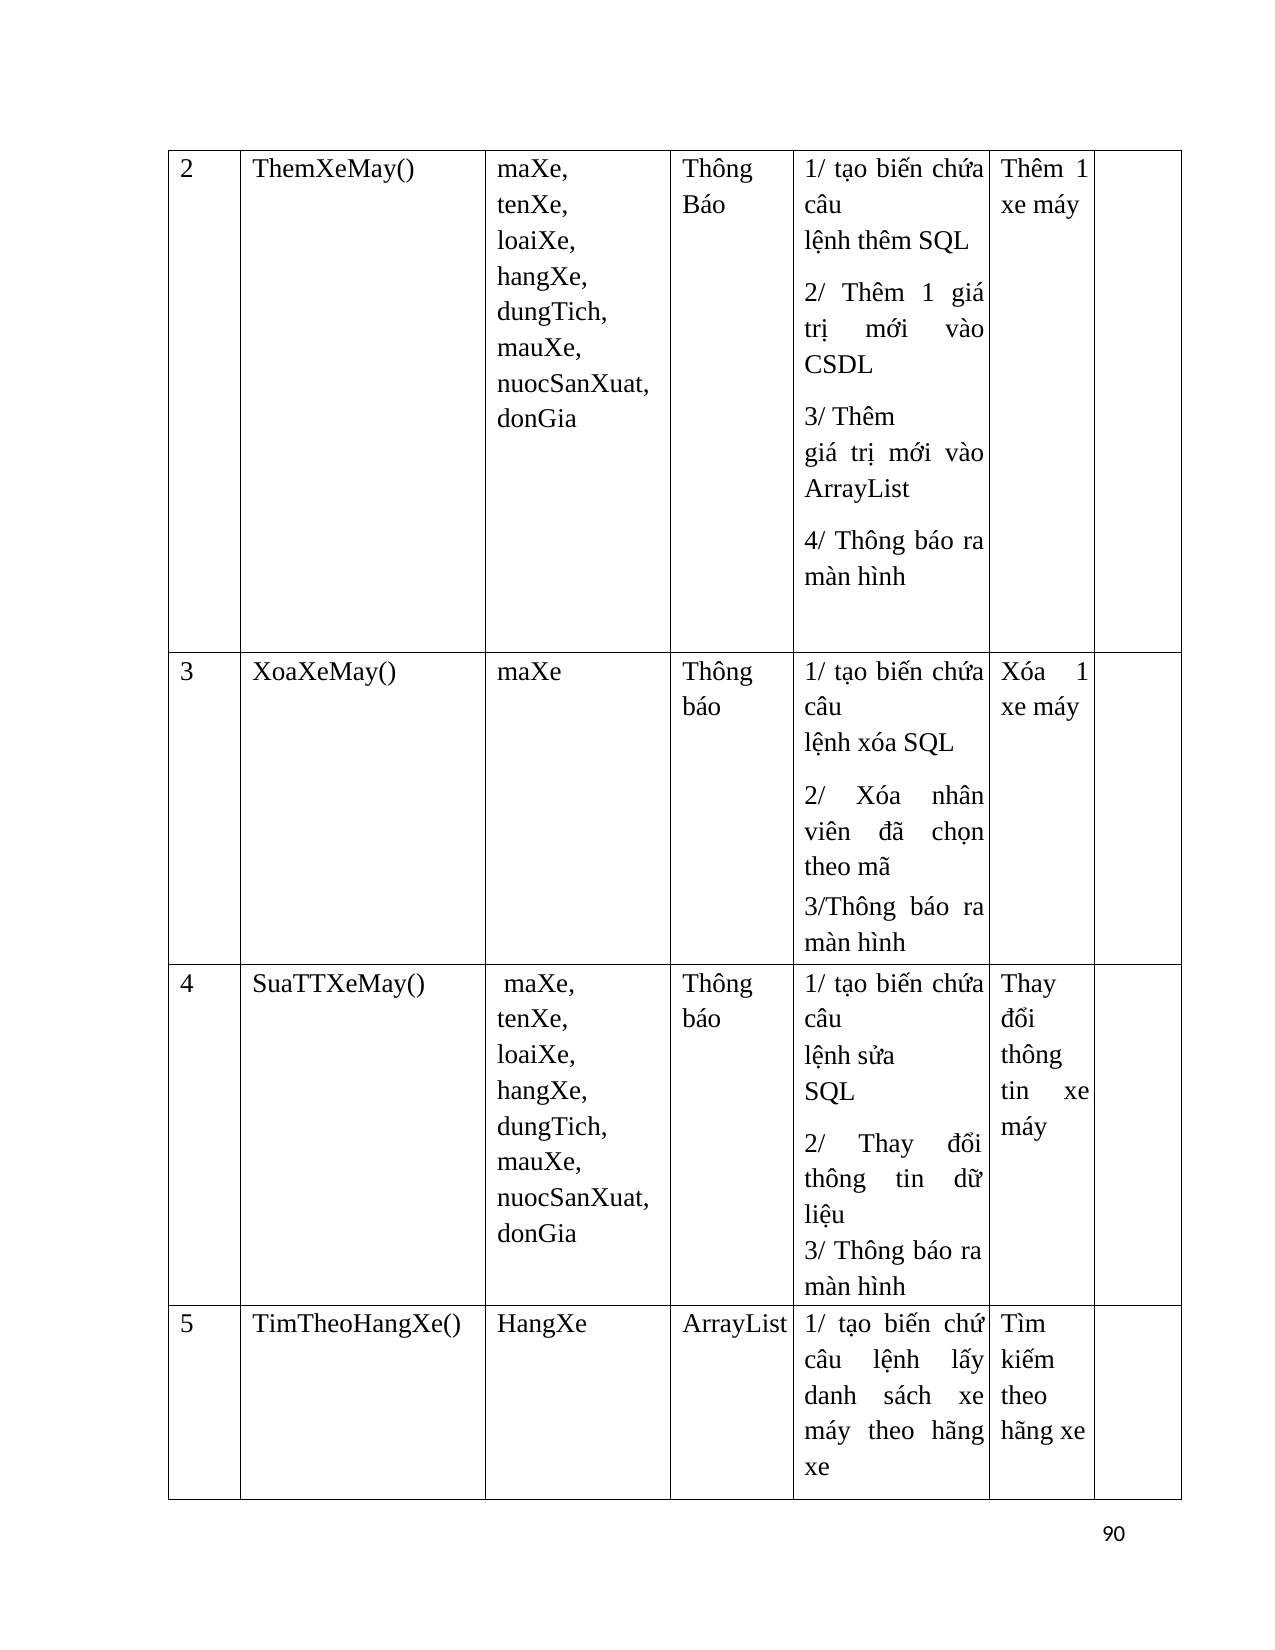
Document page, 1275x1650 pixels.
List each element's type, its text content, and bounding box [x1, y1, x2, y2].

table_cell 1/ tạo biến chứa câu lệnh xóa SQL 2/ Xóa nhân viên đã chọn theo mã 3/Thông báo ra màn hình [794, 653, 989, 964]
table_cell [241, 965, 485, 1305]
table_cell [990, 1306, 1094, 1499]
table_cell Xóa 1 xe máy [990, 653, 1094, 964]
table_cell Thông báo [671, 653, 793, 964]
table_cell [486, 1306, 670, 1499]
table_cell ThemXeMay() [241, 151, 485, 652]
table_cell maXe, tenXe, loaiXe, hangXe, dungTich, mauXe, nuocSanXuat, donGia [486, 151, 670, 652]
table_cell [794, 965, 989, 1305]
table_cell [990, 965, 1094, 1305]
table_cell 3 [169, 653, 240, 964]
table_cell [1095, 151, 1181, 652]
table_cell maXe [486, 653, 670, 964]
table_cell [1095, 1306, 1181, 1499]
table_cell 2 [169, 151, 240, 652]
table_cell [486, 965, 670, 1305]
table_cell 1/ tạo biến chứa câu lệnh thêm SQL 2/ Thêm 1 giá trị mới vào CSDL 3/ Thêm giá trị mới vào ArrayList 4/ Thông báo ra màn hình [794, 151, 989, 652]
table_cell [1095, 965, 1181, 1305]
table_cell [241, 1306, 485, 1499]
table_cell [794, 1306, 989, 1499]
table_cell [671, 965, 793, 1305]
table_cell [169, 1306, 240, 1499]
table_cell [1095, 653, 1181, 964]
table_cell XoaXeMay() [241, 653, 485, 964]
table_cell Thêm 1 xe máy [990, 151, 1094, 652]
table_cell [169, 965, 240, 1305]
table_cell Thông Báo [671, 151, 793, 652]
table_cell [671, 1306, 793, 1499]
